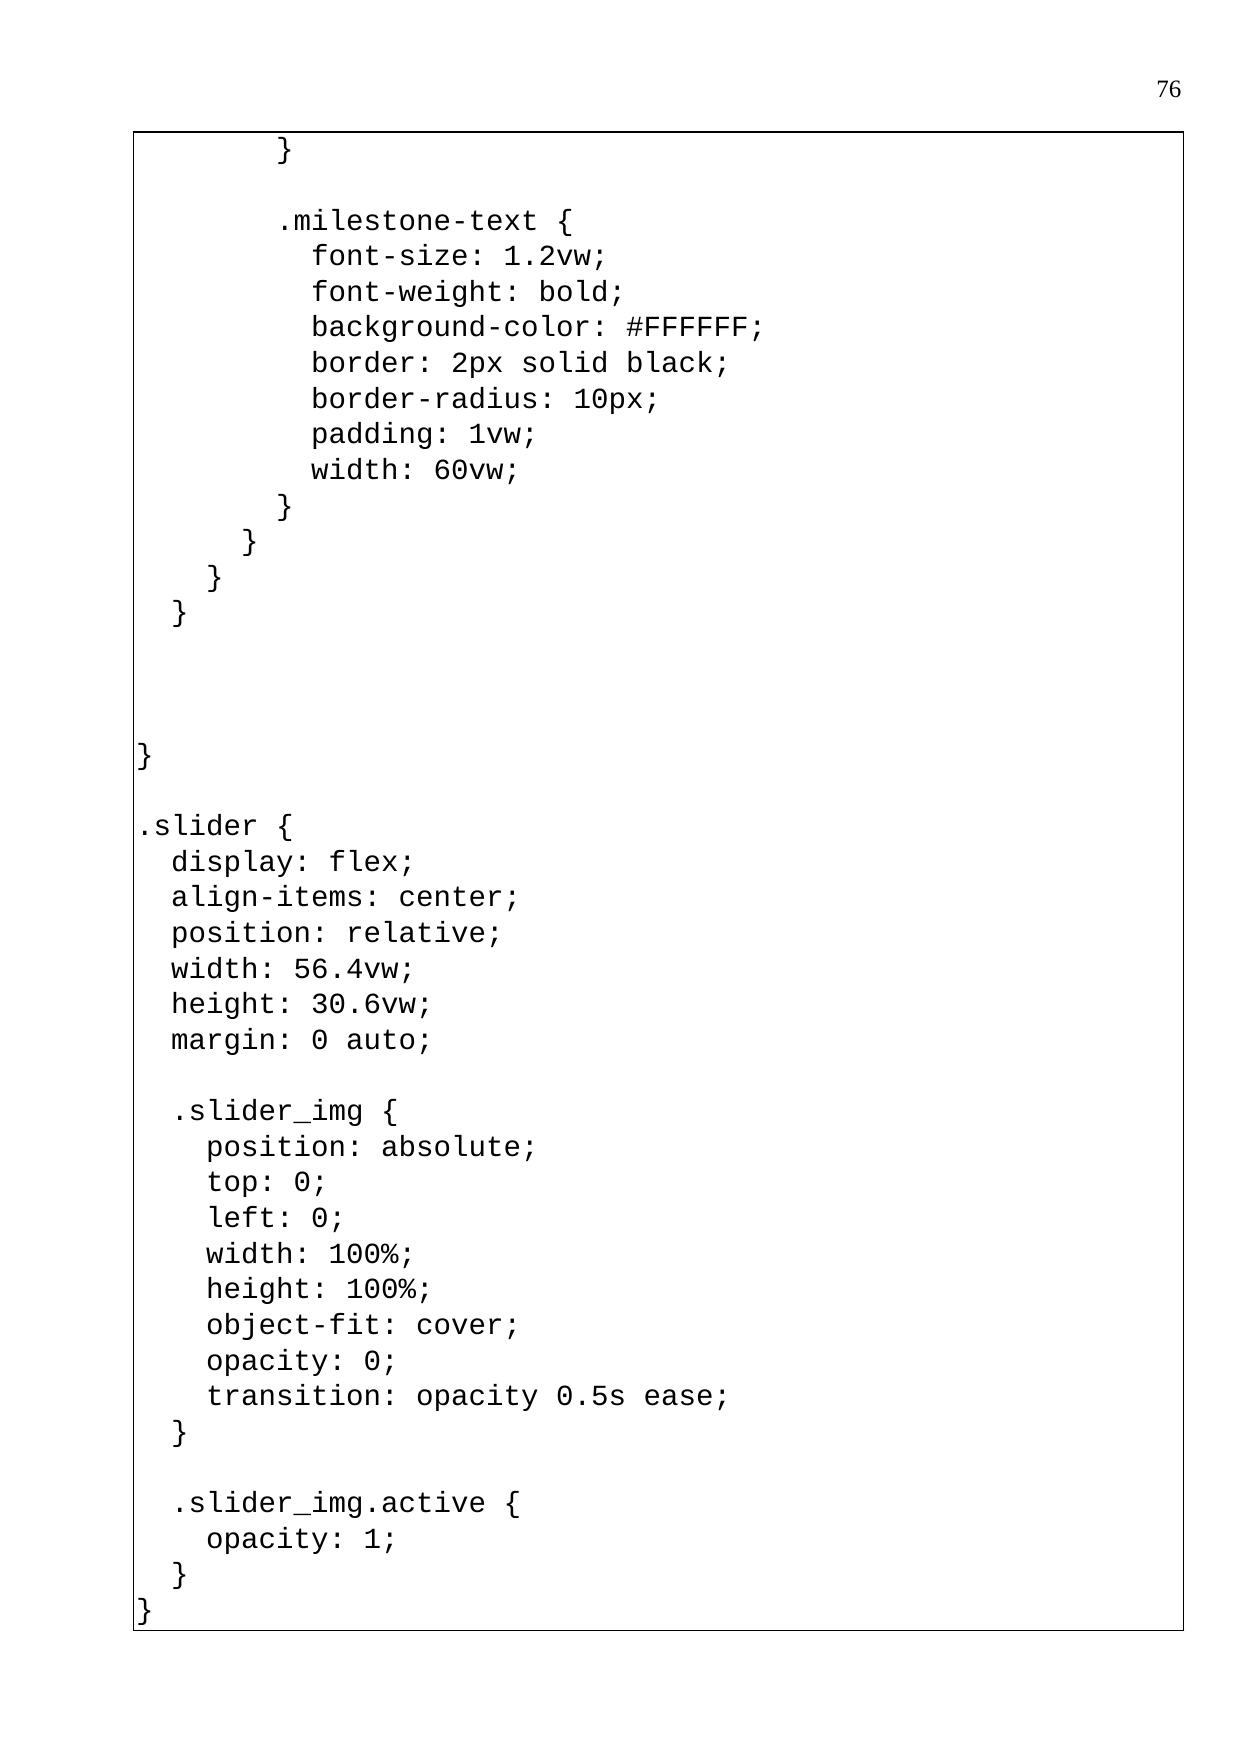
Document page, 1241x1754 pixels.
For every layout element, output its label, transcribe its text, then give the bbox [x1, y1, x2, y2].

text position: relative; [134, 915, 1183, 951]
text .milestone-text { [134, 203, 1183, 238]
text height: 30.6vw; [134, 986, 1183, 1022]
text opacity: 1; [134, 1521, 1183, 1556]
text width: 56.4vw; [134, 951, 1183, 986]
text .slider_img { [134, 1093, 1183, 1129]
text .slider_img.active { [134, 1485, 1183, 1521]
text padding: 1vw; [134, 416, 1183, 452]
text display: flex; [134, 844, 1183, 879]
text font-size: 1.2vw; [134, 238, 1183, 274]
text .slider { [134, 808, 1183, 844]
text } [134, 133, 1183, 167]
text height: 100%; [134, 1271, 1183, 1307]
text align-items: center; [134, 879, 1183, 915]
text object-fit: cover; [134, 1307, 1183, 1343]
text margin: 0 auto; [134, 1022, 1183, 1058]
text opacity: 0; [134, 1343, 1183, 1378]
text transition: opacity 0.5s ease; [134, 1378, 1183, 1414]
text border-radius: 10px; [134, 381, 1183, 416]
text } [134, 1592, 1183, 1630]
text } [134, 1556, 1183, 1592]
text background-color: #FFFFFF; [134, 309, 1183, 345]
text } [134, 523, 1183, 559]
text } [134, 594, 1183, 631]
text width: 60vw; [134, 452, 1183, 488]
text left: 0; [134, 1200, 1183, 1236]
text } [134, 488, 1183, 523]
text } [134, 1414, 1183, 1450]
text font-weight: bold; [134, 274, 1183, 309]
text position: absolute; [134, 1129, 1183, 1164]
text } [134, 737, 1183, 773]
text width: 100%; [134, 1236, 1183, 1271]
text top: 0; [134, 1164, 1183, 1200]
text border: 2px solid black; [134, 345, 1183, 381]
text } [134, 559, 1183, 594]
